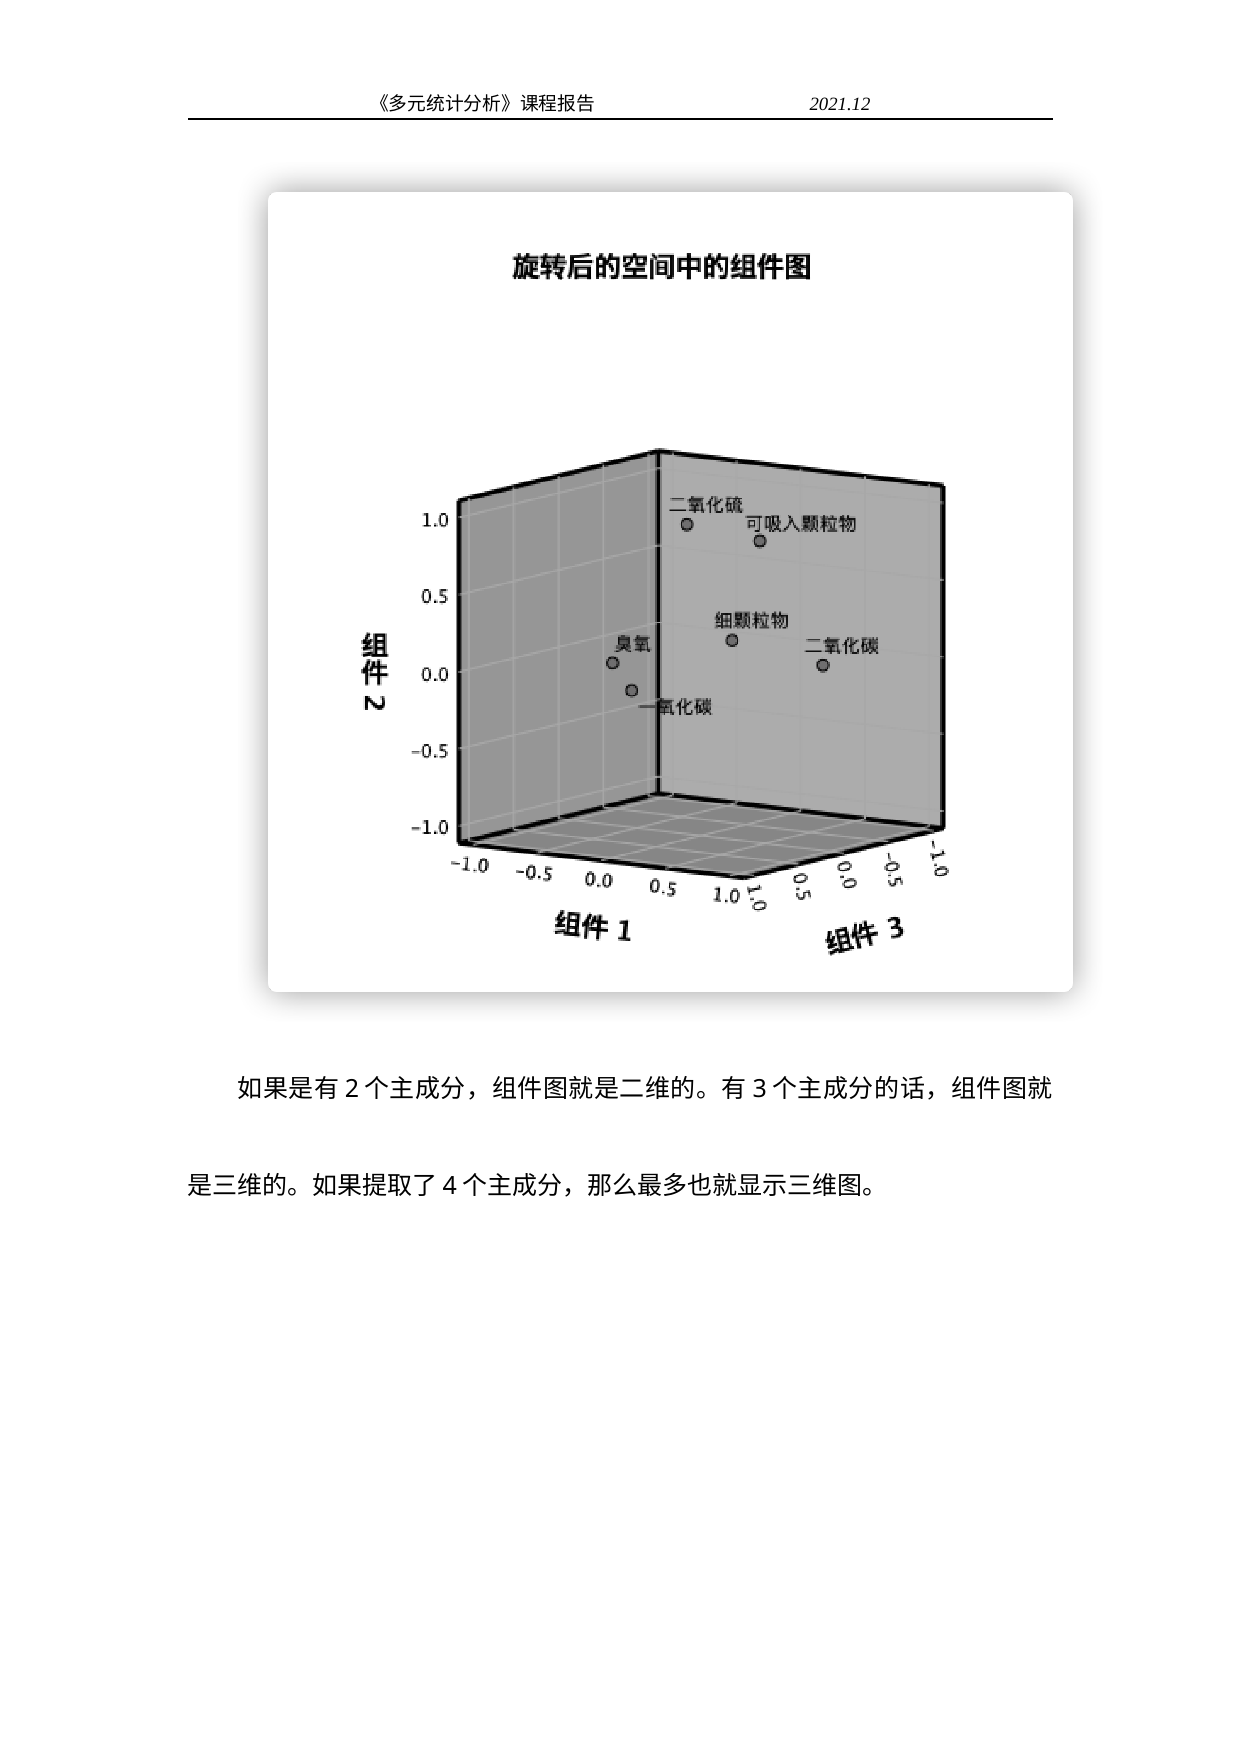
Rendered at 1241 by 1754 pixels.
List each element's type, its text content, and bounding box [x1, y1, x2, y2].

text 如果是有2个主成分，组件图就是二维的。有3个主成分的话，组件图就是三维的。如果提取了4个主成分，那么最多也就显示三维图。 [187, 1054, 1053, 1216]
picture [237, 162, 1103, 1022]
